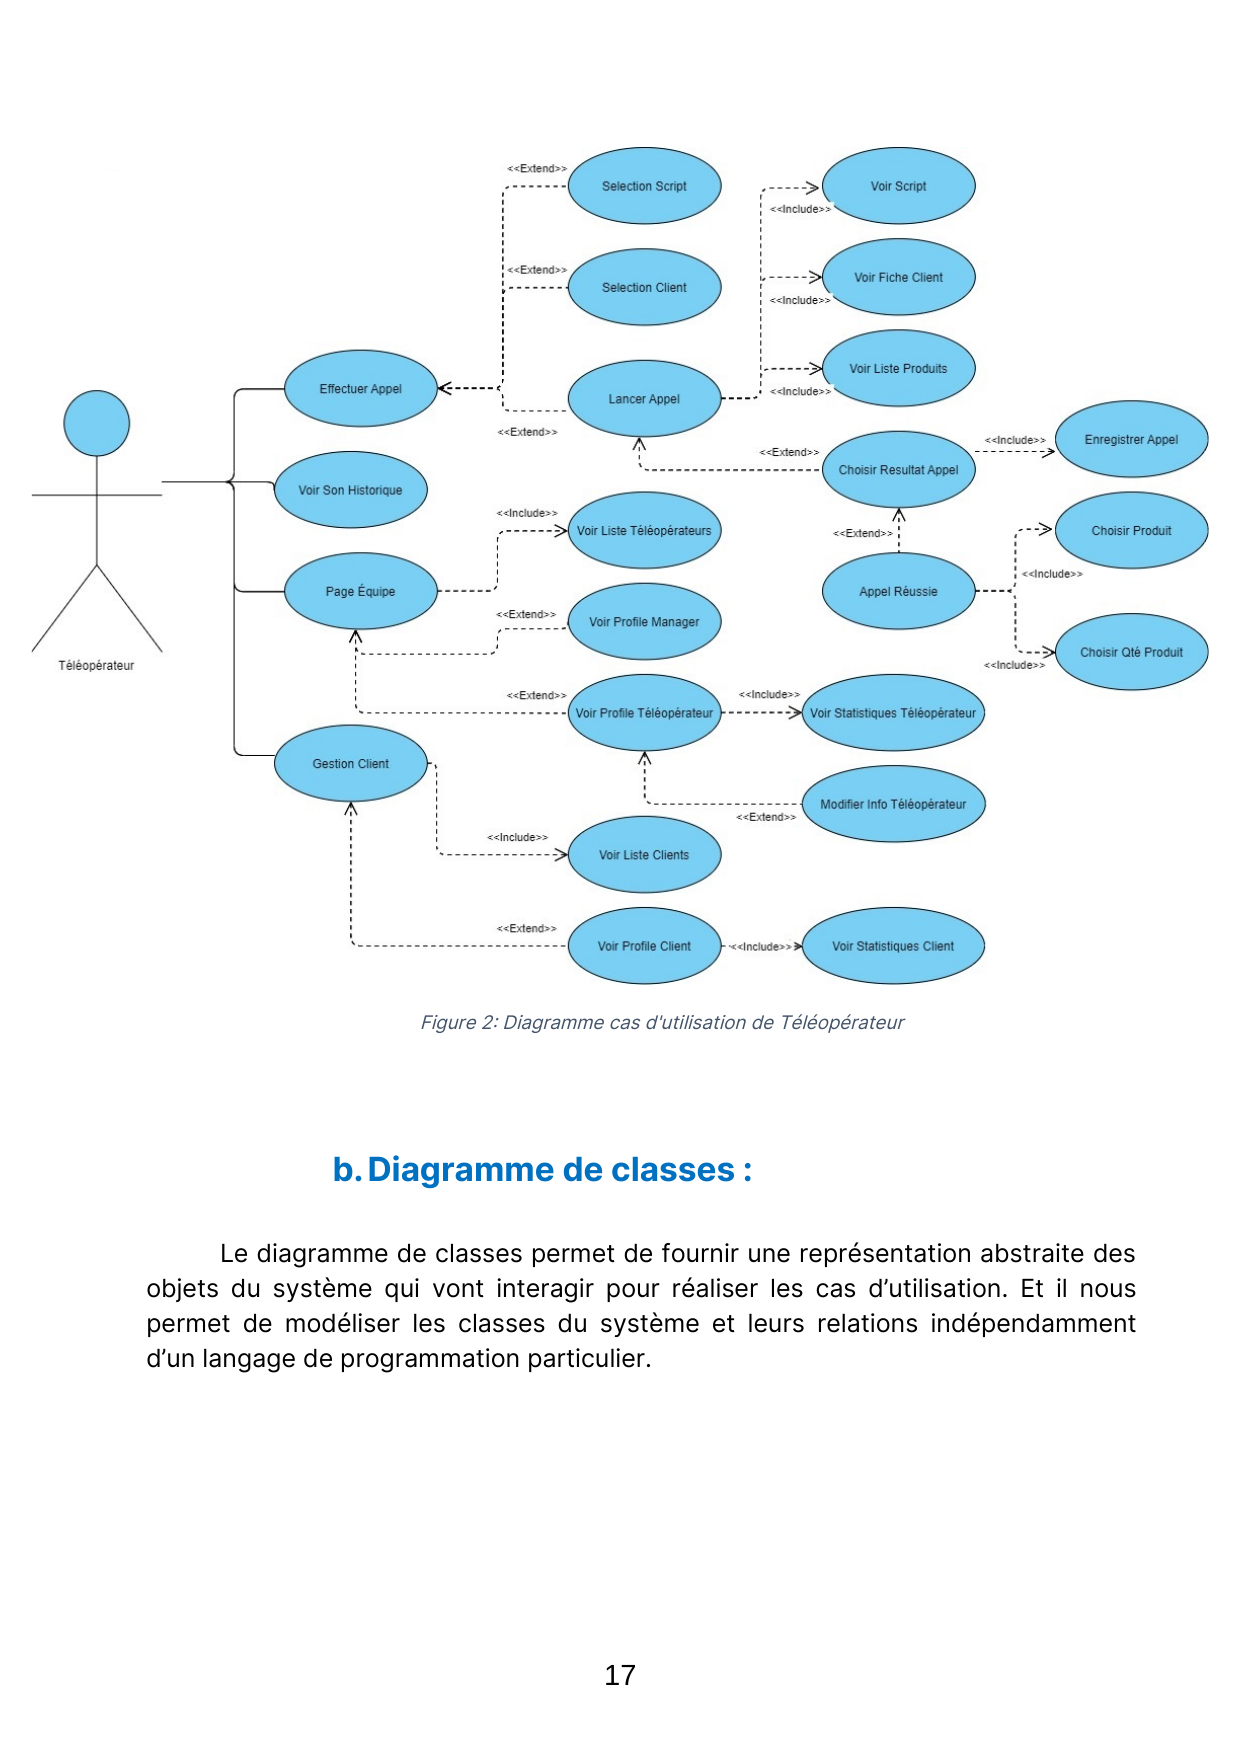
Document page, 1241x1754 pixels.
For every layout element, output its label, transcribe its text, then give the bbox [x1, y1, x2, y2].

subtitle Diagramme de classes : [258, 1149, 1089, 1189]
text Le diagramme de classes permet de fournir une représentation abstraite des objets du système qui vont interagir pour réaliser les cas d’utilisation. Et il nous permet de modéliser les classes du système et leurs relations indépendamment d’un langage de programmation particulier. [146, 1238, 1138, 1373]
picture [31, 147, 1209, 985]
